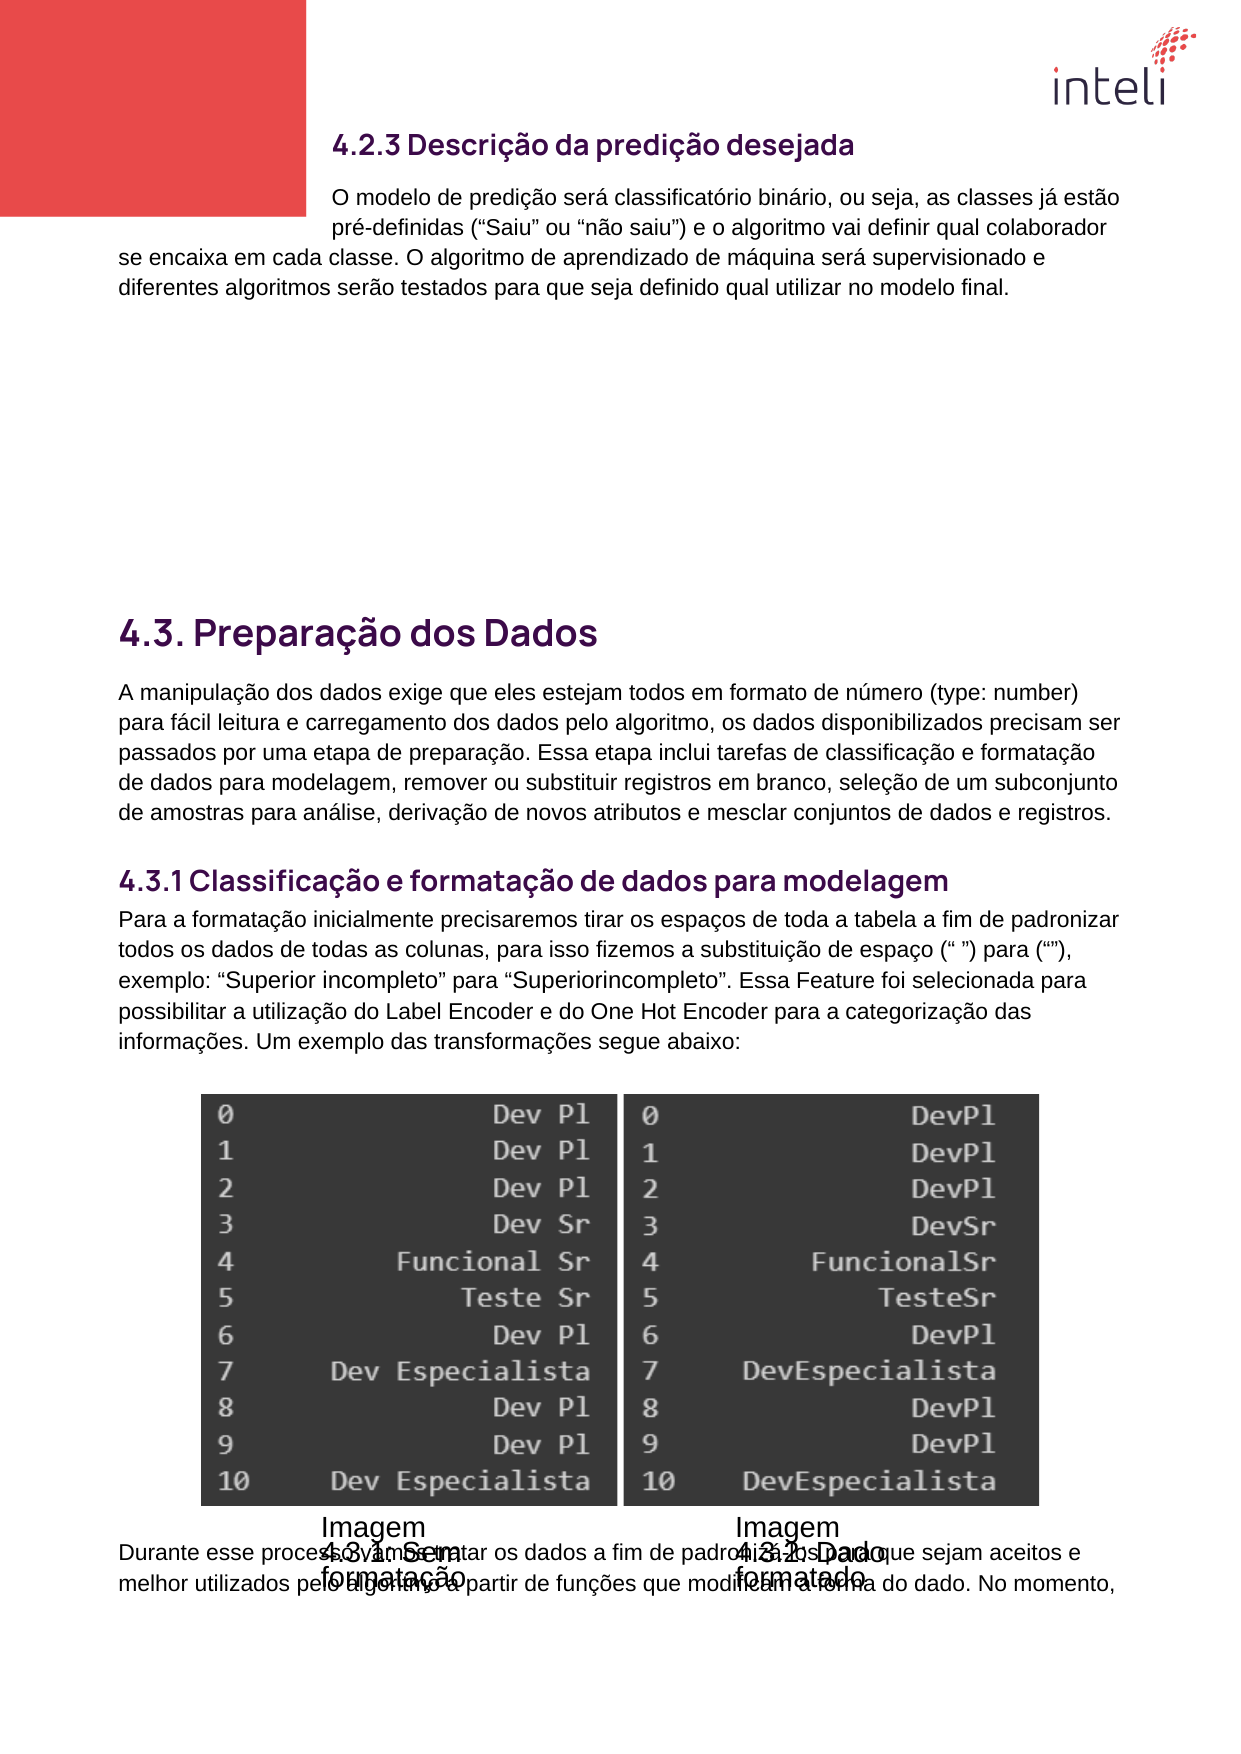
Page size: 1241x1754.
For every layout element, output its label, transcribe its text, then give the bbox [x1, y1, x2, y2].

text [118, 1539, 1122, 1596]
picture [1054, 27, 1197, 105]
picture [623, 1094, 1040, 1506]
text 4.3. Preparação dos Dados [118, 607, 1122, 658]
picture [0, 0, 307, 217]
text Para a formatação inicialmente precisaremos tirar os espaços de toda a tabela a fim de padronizar todos os dados de todas as colunas, para isso fizemos a substituição de espaço (“ ”) para (“”), exemplo: “Superior incompleto” para “Superiorincompleto”. Essa Feature foi selecionada para possibilitar a utilização do Label Encoder e do One Hot Encoder para a categorização das informações. Um exemplo das transformações segue abaixo: [118, 906, 1122, 1054]
text 4.2.3 Descrição da predição desejada [118, 124, 1122, 164]
text O modelo de predição será classificatório binário, ou seja, as classes já estão pré-definidas (“Saiu” ou “não saiu”) e o algoritmo vai definir qual colaborador se encaixa em cada classe. O algoritmo de aprendizado de máquina será supervisionado e diferentes algoritmos serão testados para que seja definido qual utilizar no modelo final. [118, 184, 1122, 301]
text 4.3.1 Classificação e formatação de dados para modelagem [118, 860, 1122, 900]
text A manipulação dos dados exige que eles estejam todos em formato de número (type: number) para fácil leitura e carregamento dos dados pelo algoritmo, os dados disponibilizados precisam ser passados por uma etapa de preparação. Essa etapa inclui tarefas de classificação e formatação de dados para modelagem, remover ou substituir registros em branco, seleção de um subconjunto de amostras para análise, derivação de novos atributos e mesclar conjuntos de dados e registros. [118, 678, 1122, 826]
picture [201, 1094, 618, 1506]
